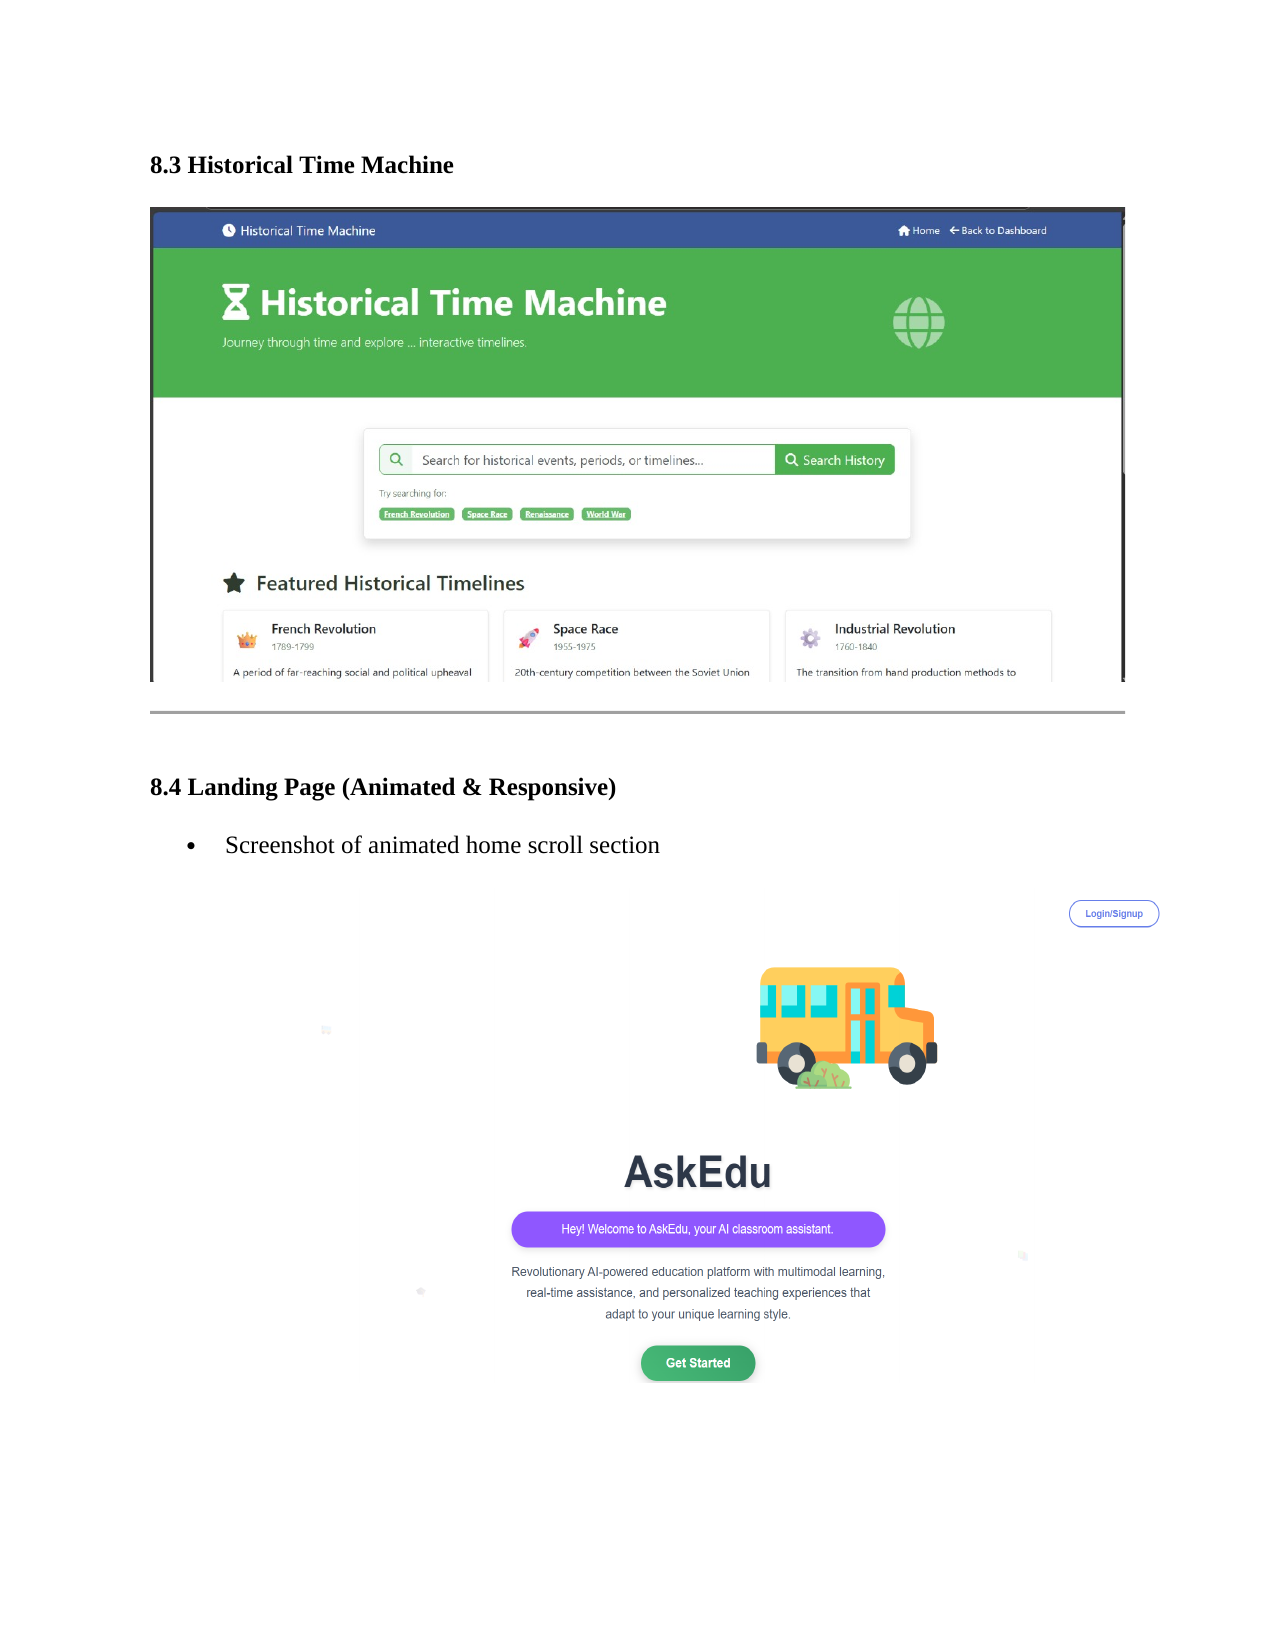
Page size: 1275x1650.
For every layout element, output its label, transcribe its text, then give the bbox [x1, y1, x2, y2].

picture [225, 888, 1169, 1383]
picture [150, 207, 1125, 682]
subtitle 8.4 Landing Page (Animated & Responsive) [150, 772, 1125, 801]
list Screenshot of animated home scroll section [187, 830, 1125, 859]
subtitle 8.3 Historical Time Machine [150, 150, 1125, 179]
